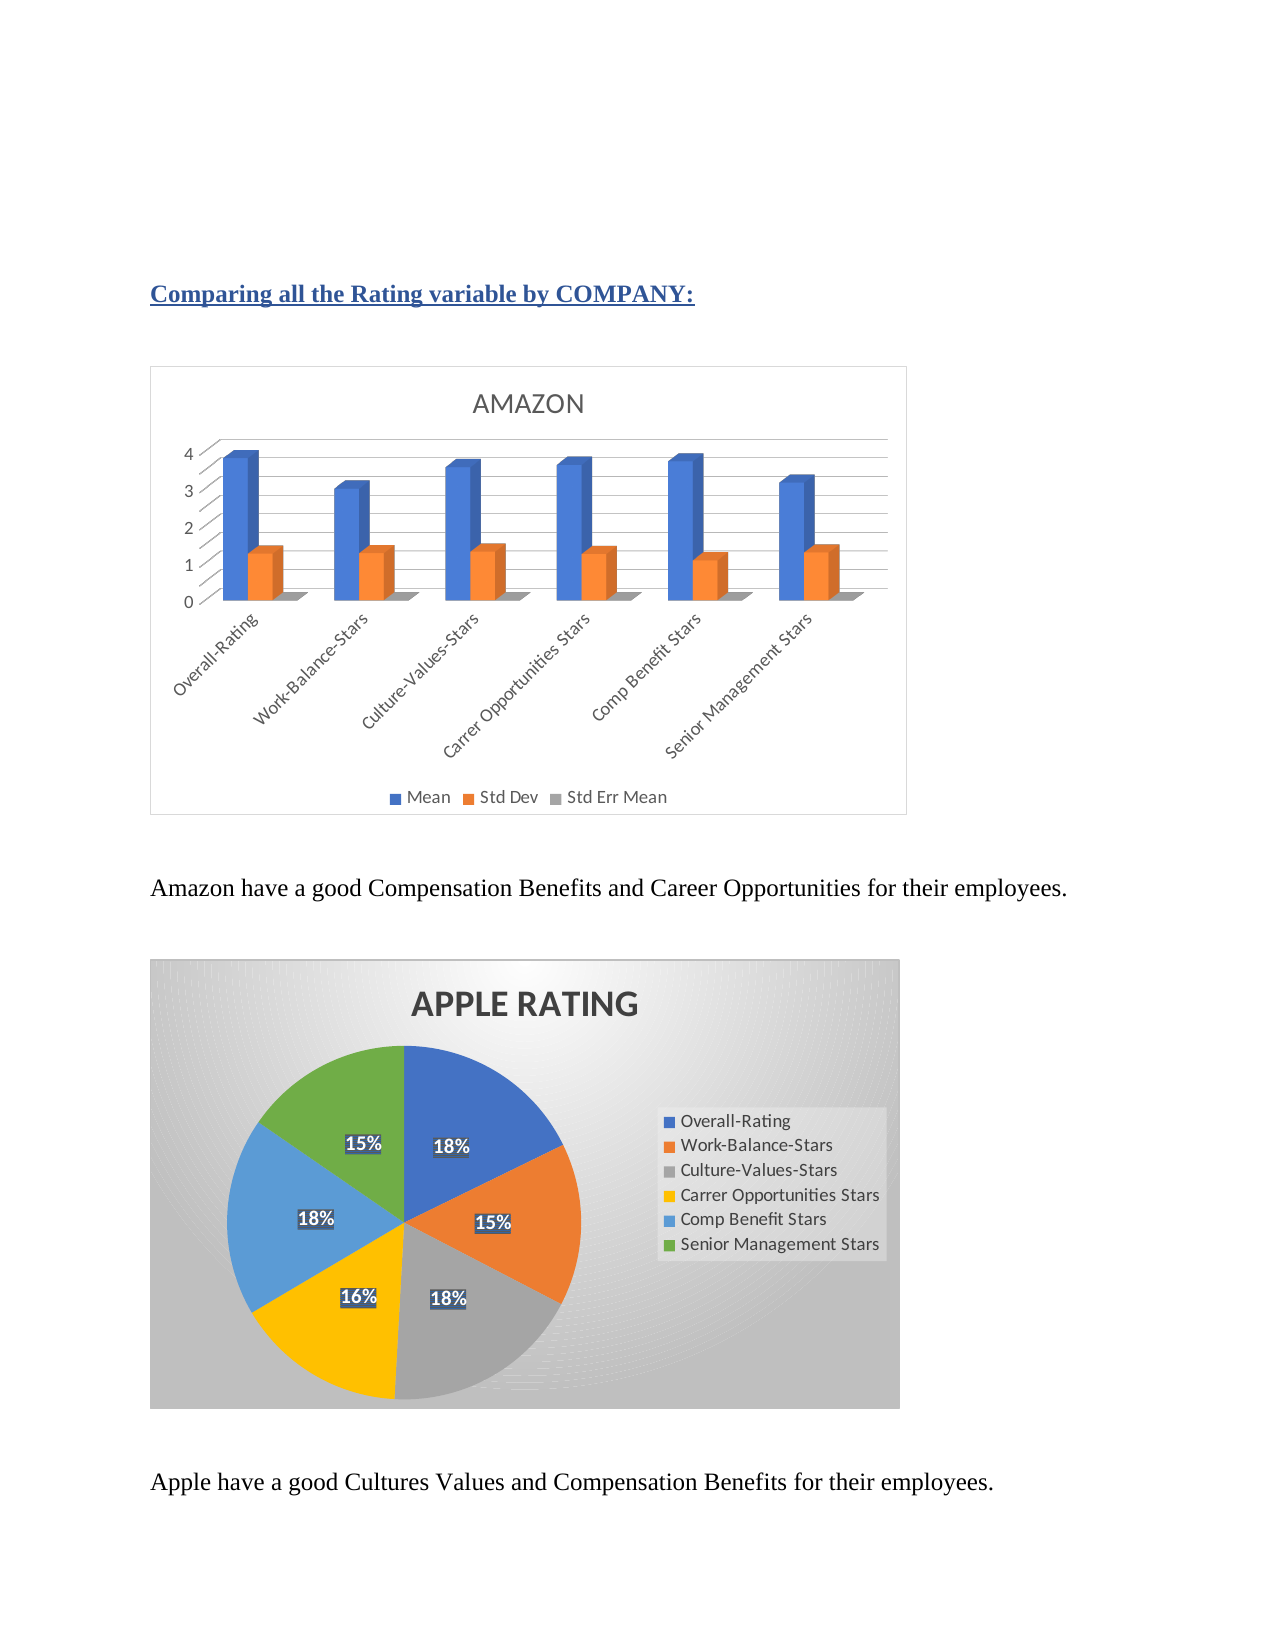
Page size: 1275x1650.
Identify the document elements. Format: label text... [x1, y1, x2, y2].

text Comparing all the Rating variable by COMPANY: [150, 279, 1125, 308]
text Amazon have a good Compensation Benefits and Career Opportunities for their employees. [150, 873, 1125, 902]
text Apple have a good Cultures Values and Compensation Benefits for their employees. [150, 1467, 1125, 1496]
